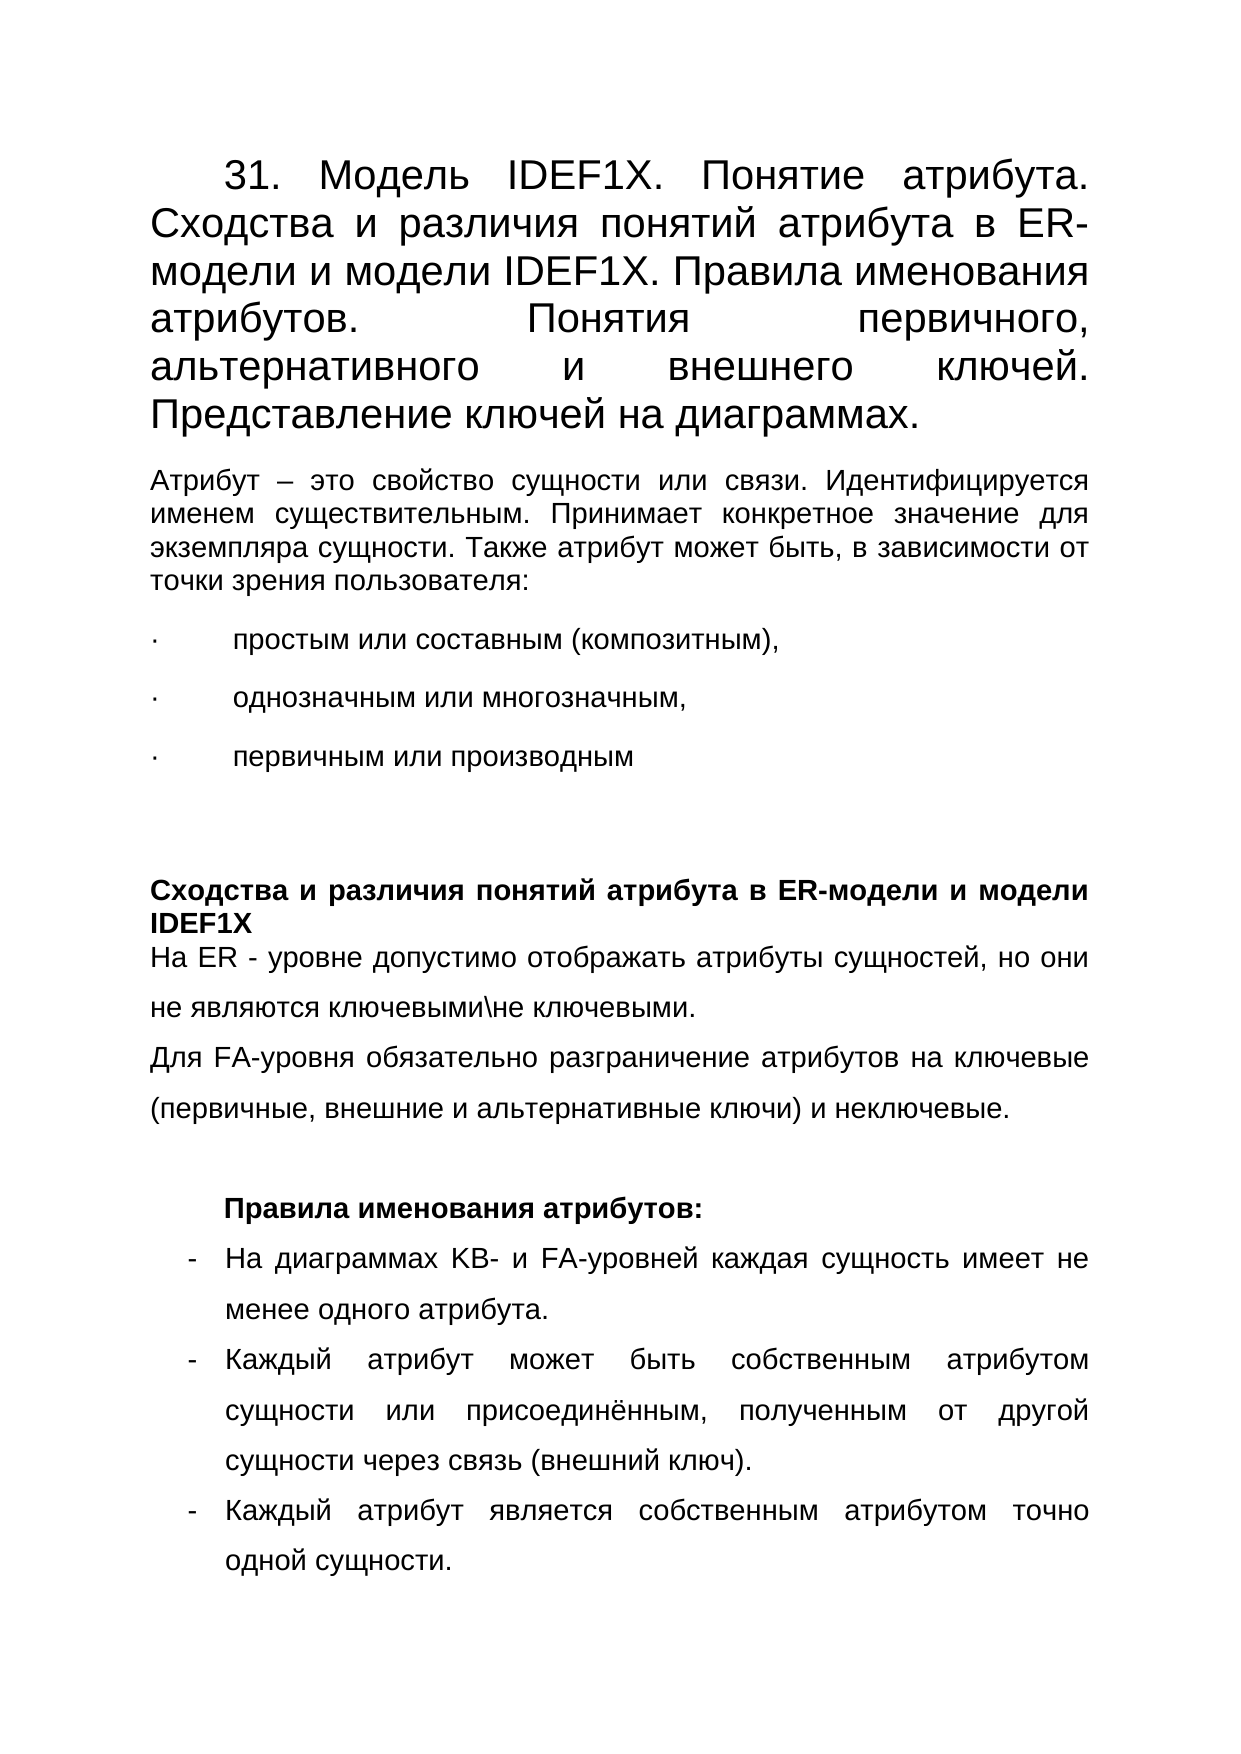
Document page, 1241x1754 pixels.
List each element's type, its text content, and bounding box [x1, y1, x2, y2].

text На ER - уровне допустимо отображать атрибуты сущностей, но они не являются ключевыми\не ключевыми. [150, 940, 1090, 1023]
list Каждый атрибут является собственным атрибутом точно одной сущности. [187, 1493, 1090, 1577]
text · первичным или производным [150, 739, 1090, 772]
text · однозначным или многозначным, [150, 680, 1090, 714]
text Сходства и различия понятий атрибута в ER-модели и модели IDEF1X [150, 873, 1090, 940]
subtitle 31. Модель IDEF1X. Понятие атрибута. Сходства и различия понятий атрибута в ER-модели и модели IDEF1X. Правила именования атрибутов. Понятия первичного, альтернативного и внешнего ключей. Представление ключей на диаграммах. [150, 150, 1090, 437]
text Атрибут – это свойство сущности или связи. Идентифицируется именем существительным. Принимает конкретное значение для экземпляра сущности. Также атрибут может быть, в зависимости от точки зрения пользователя: [150, 462, 1090, 597]
list Каждый атрибут может быть собственным атрибутом сущности или присоединённым, полученным от другой сущности через связь (внешний ключ). [187, 1342, 1090, 1476]
list На диаграммах KB- и FA-уровней каждая сущность имеет не менее одного атрибута. [187, 1242, 1090, 1325]
text Правила именования атрибутов: [150, 1191, 1090, 1225]
text Для FA-уровня обязательно разграничение атрибутов на ключевые (первичные, внешние и альтернативные ключи) и неключевые. [150, 1040, 1090, 1124]
text · простым или составным (композитным), [150, 622, 1090, 655]
